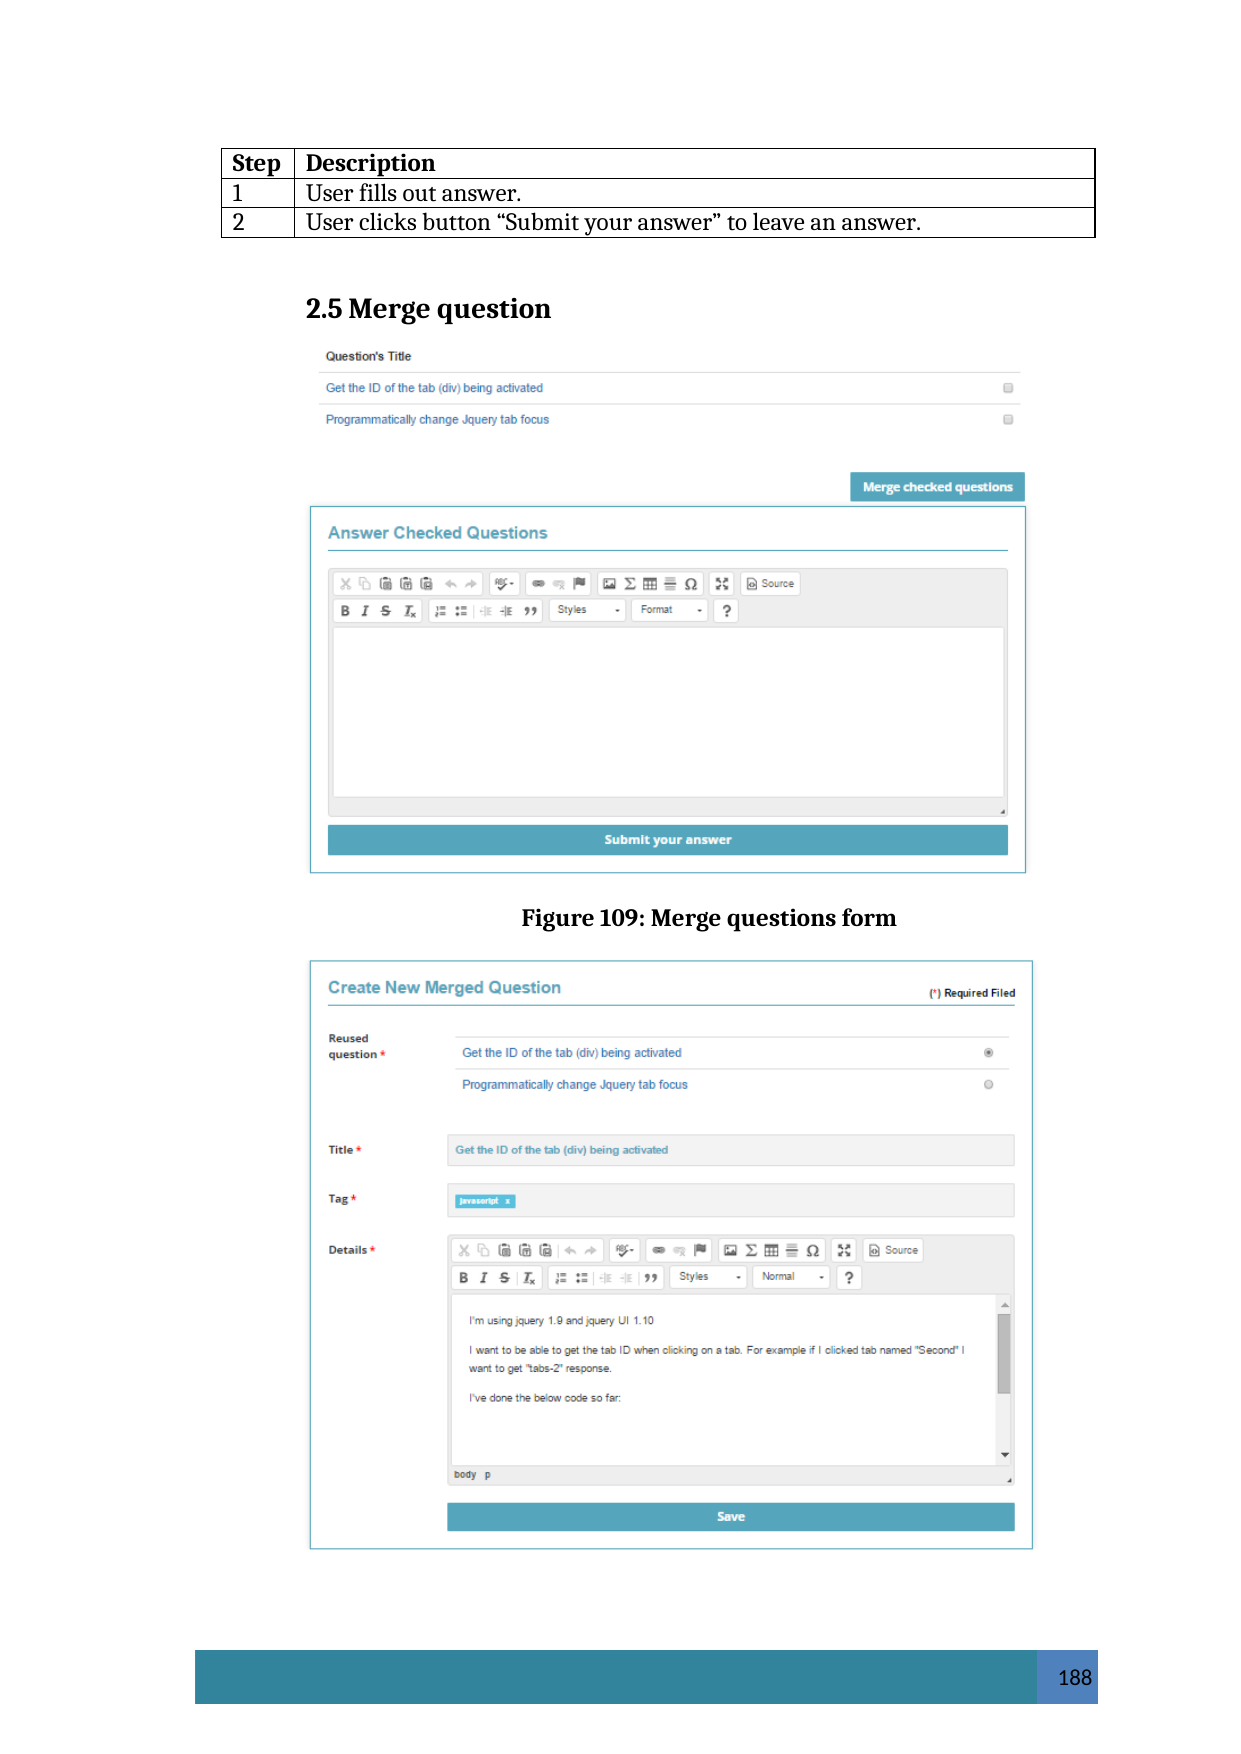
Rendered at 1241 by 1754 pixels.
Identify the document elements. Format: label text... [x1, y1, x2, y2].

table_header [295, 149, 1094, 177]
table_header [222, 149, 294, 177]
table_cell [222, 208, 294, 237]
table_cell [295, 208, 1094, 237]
picture [301, 338, 1043, 879]
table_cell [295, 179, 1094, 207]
text Figure 109: Merge questions form [221, 904, 1122, 932]
picture [303, 957, 1041, 1554]
subtitle Merge question [306, 292, 1122, 326]
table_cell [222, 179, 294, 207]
